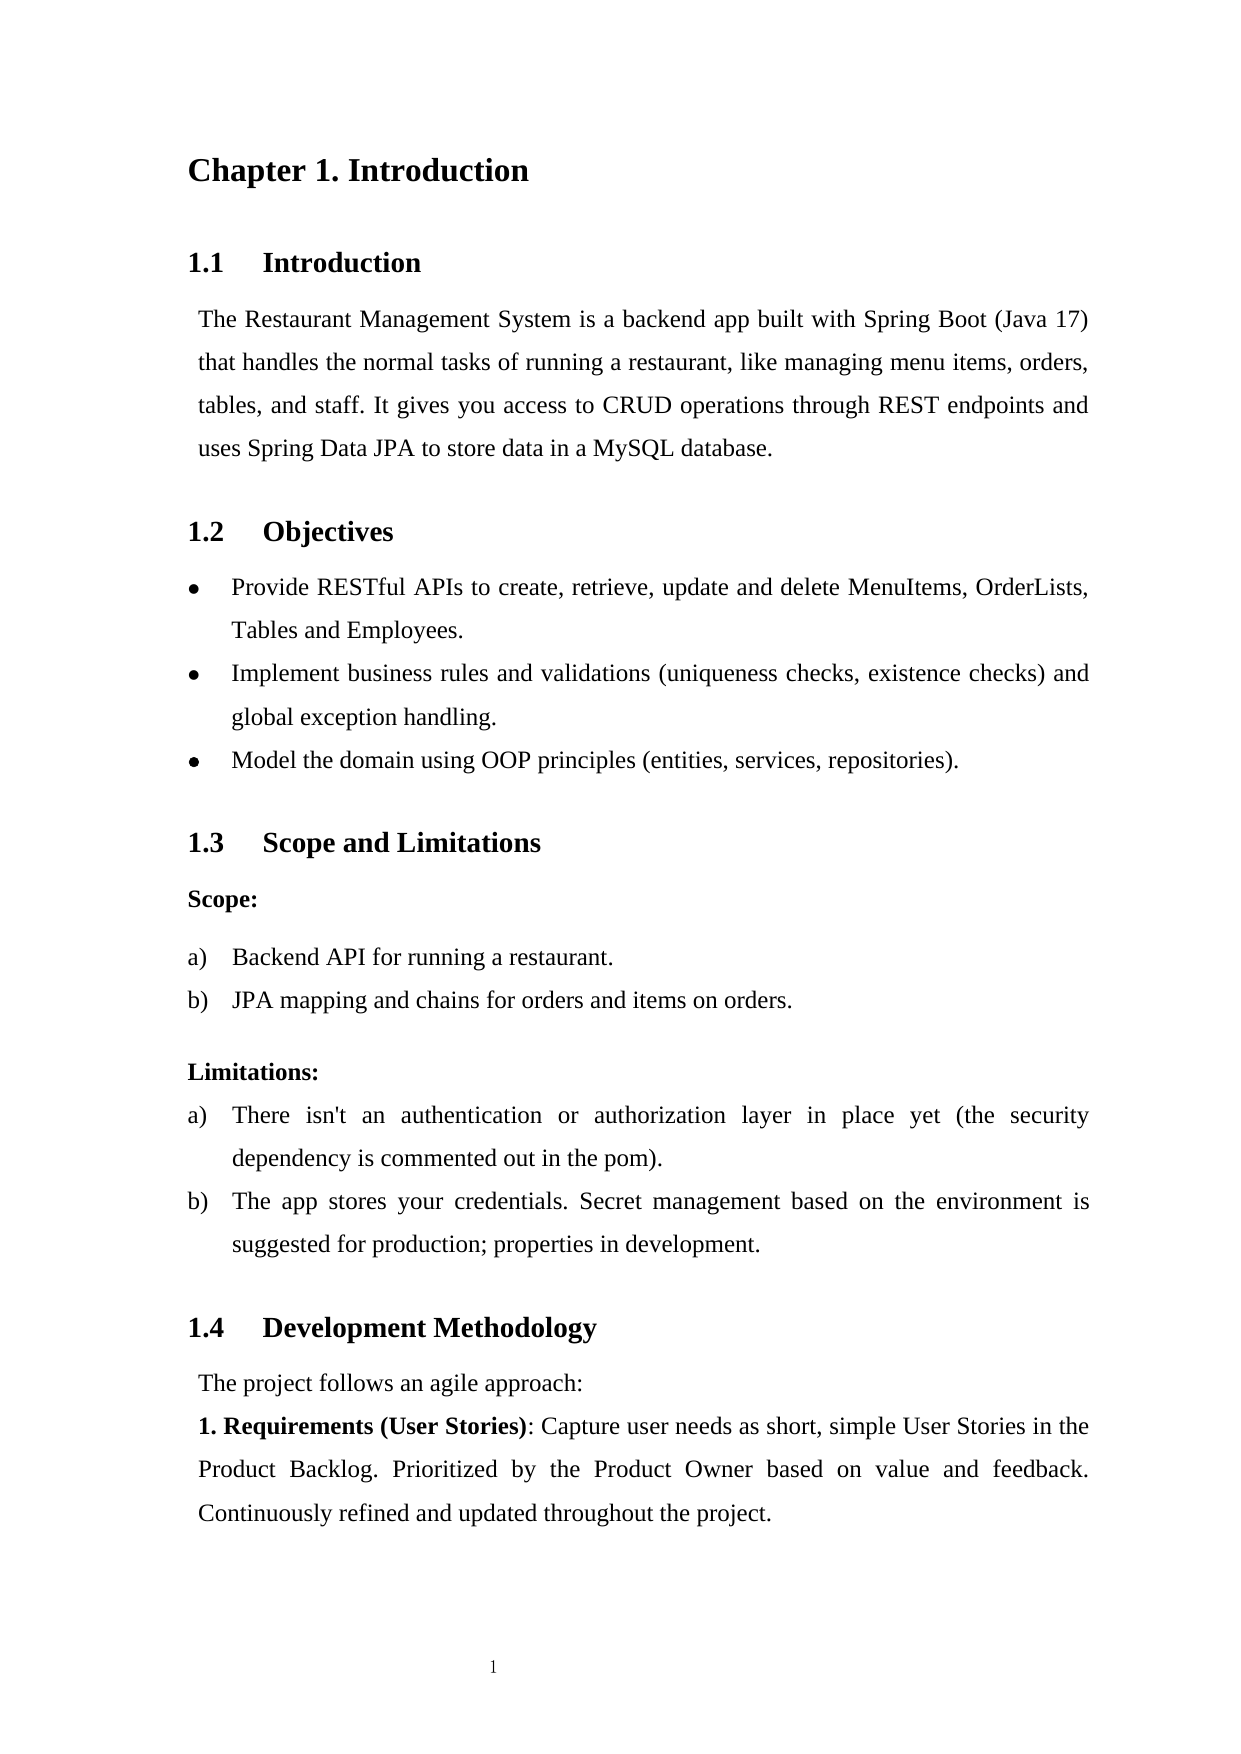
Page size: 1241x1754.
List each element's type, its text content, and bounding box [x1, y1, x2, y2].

list Implement business rules and validations (uniqueness checks, existence checks) and global exception handling. [187, 658, 1090, 730]
subtitle Introduction [187, 245, 1090, 278]
list There isn't an authentication or authorization layer in place yet (the security dependency is commented out in the pom). [187, 1100, 1090, 1172]
text The Restaurant Management System is a backend app built with Spring Boot (Java 17) that handles the normal tasks of running a restaurant, like managing menu items, orders, tables, and staff. It gives you access to CRUD operations through REST endpoints and uses Spring Data JPA to store data in a MySQL database. [198, 304, 1090, 462]
subtitle Chapter 1. Introduction [187, 150, 1090, 188]
list The app stores your credentials. Secret management based on the environment is suggested for production; properties in development. [187, 1186, 1090, 1258]
text The project follows an agile approach: [198, 1368, 1090, 1397]
text 1. Requirements (User Stories): Capture user needs as short, simple User Stories in the Product Backlog. Prioritized by the Product Owner based on value and feedback. Continuously refined and updated throughout the project. [198, 1411, 1090, 1526]
text Scope: [187, 884, 1090, 913]
subtitle Scope and Limitations [187, 825, 1090, 859]
list Provide RESTful APIs to create, retrieve, update and delete MenuItems, OrderLists, Tables and Employees. [187, 572, 1090, 644]
list Backend API for running a restaurant. [187, 942, 1090, 970]
list Limitations: [187, 1057, 1090, 1085]
subtitle Development Methodology [187, 1310, 1090, 1343]
list JPA mapping and chains for orders and items on orders. [187, 985, 1090, 1013]
subtitle Objectives [187, 514, 1090, 547]
list Model the domain using OOP principles (entities, services, repositories). [187, 745, 1090, 773]
